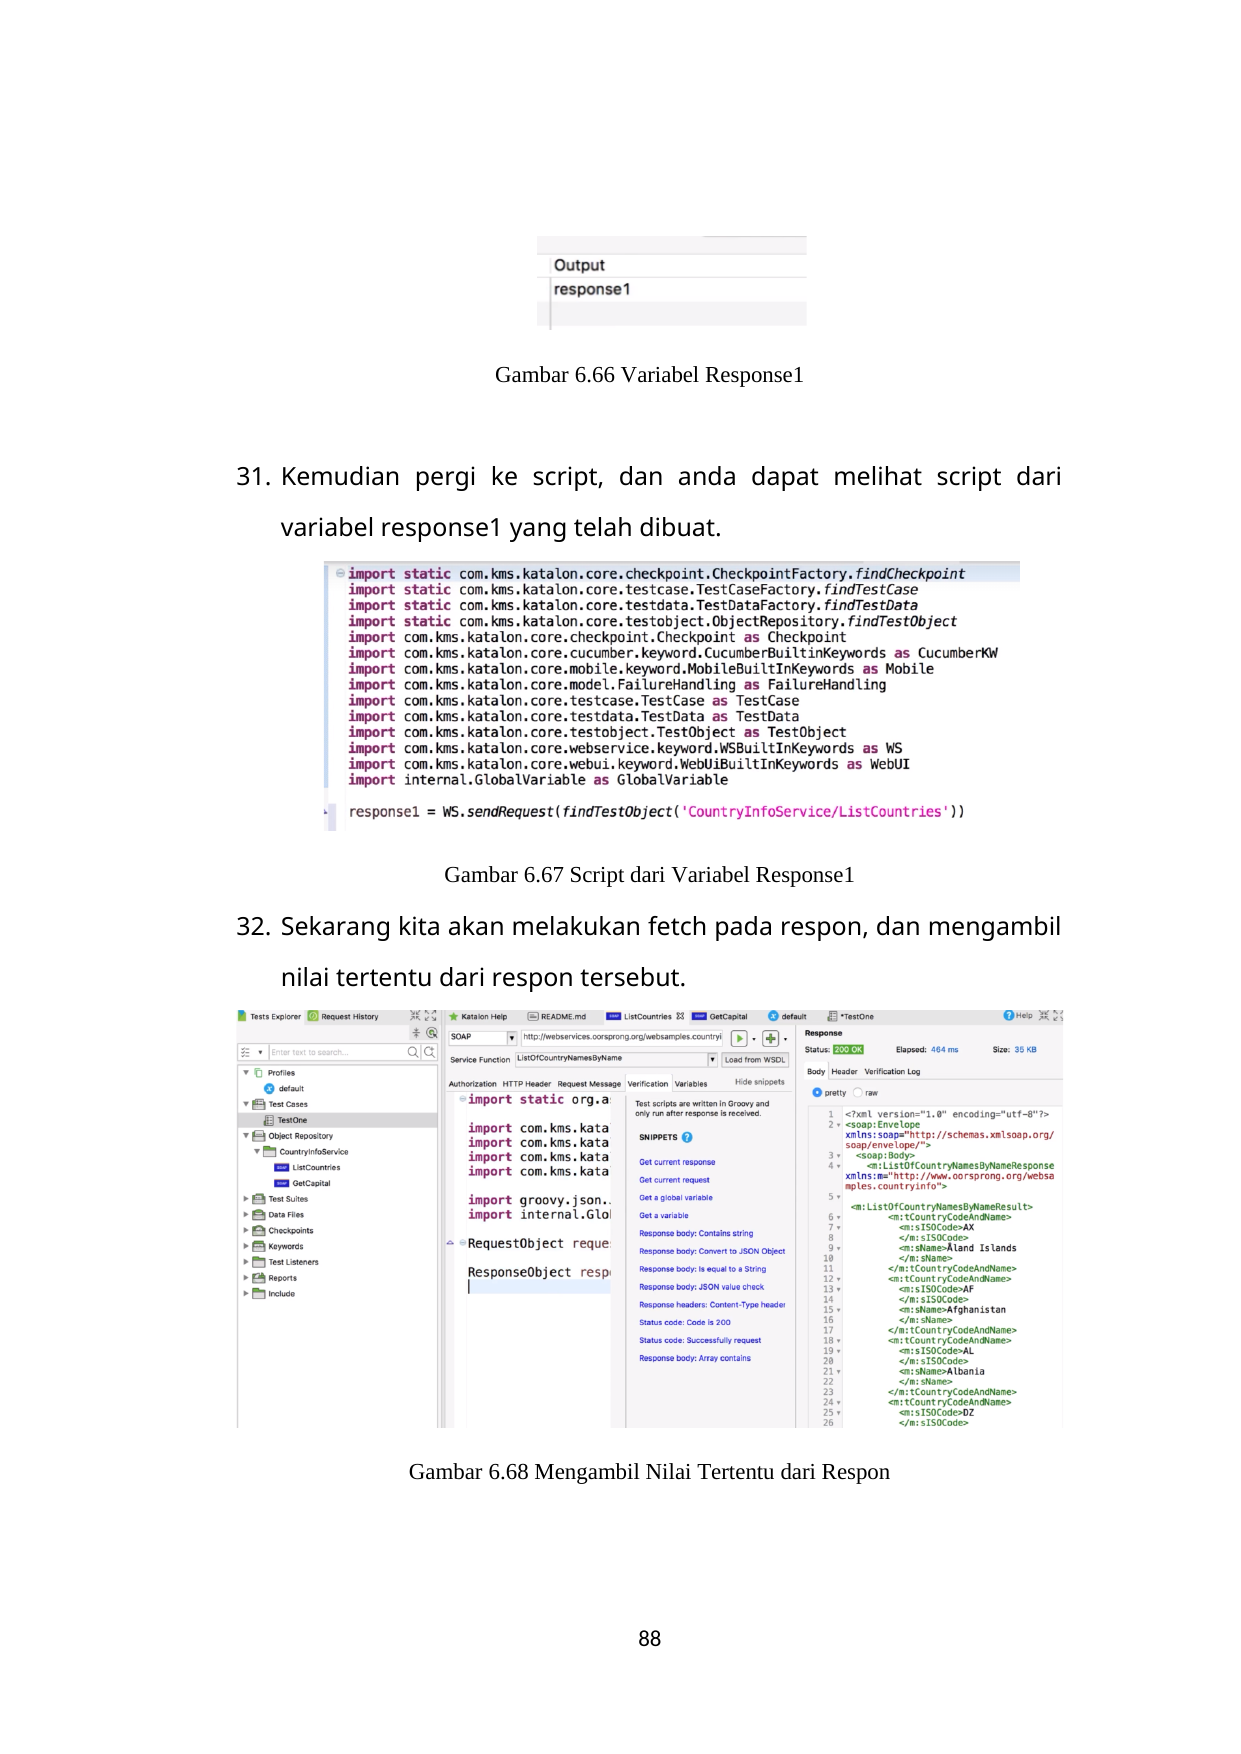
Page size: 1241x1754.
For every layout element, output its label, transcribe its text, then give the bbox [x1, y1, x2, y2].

picture [537, 236, 807, 330]
list Kemudian pergi ke script, dan anda dapat melihat script dari variabel response1 yang telah dibuat. [236, 459, 1063, 544]
picture [323, 561, 1020, 831]
picture [236, 1010, 1064, 1428]
list Sekarang kita akan melakukan fetch pada respon, dan mengambil nilai tertentu dari respon tersebut. [236, 909, 1063, 994]
